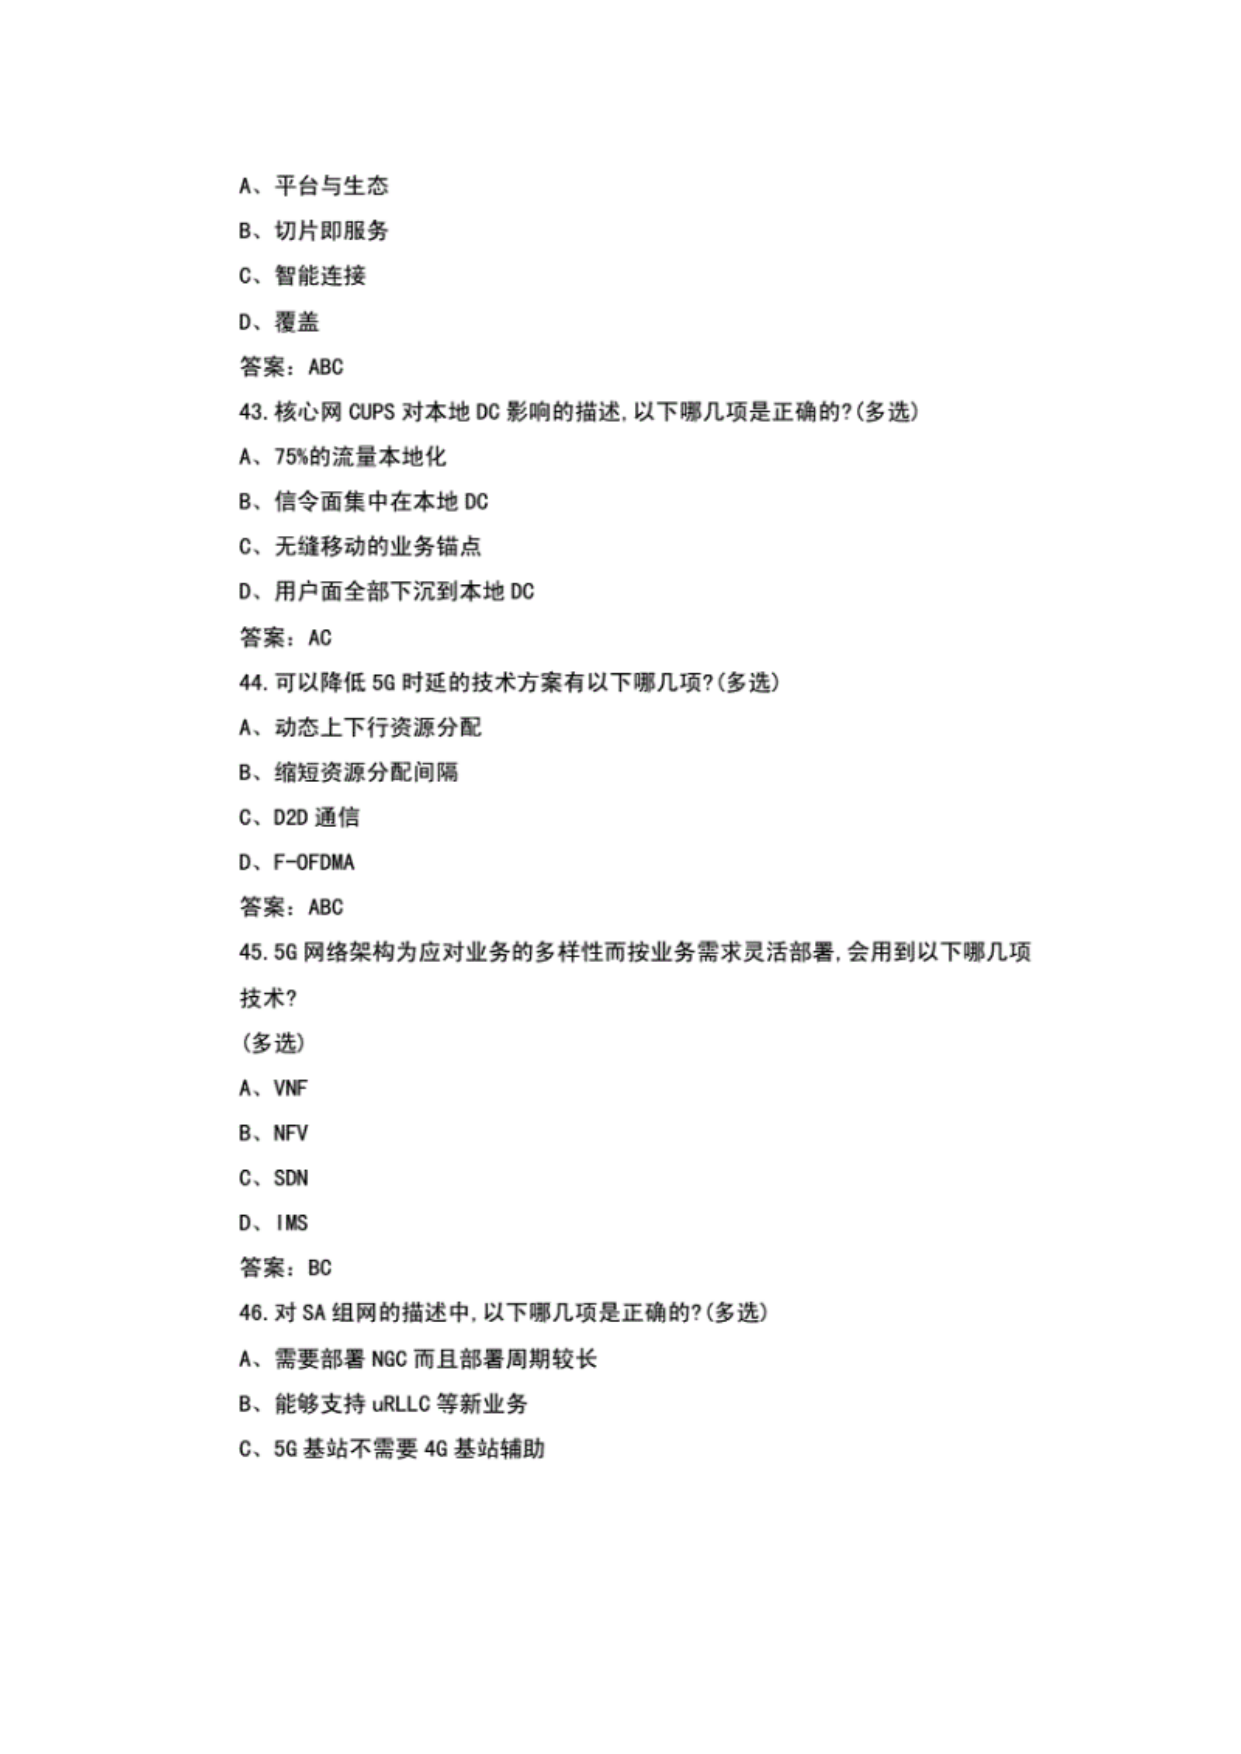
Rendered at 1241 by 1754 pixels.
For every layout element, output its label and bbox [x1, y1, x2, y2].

picture [187, 162, 1053, 1499]
